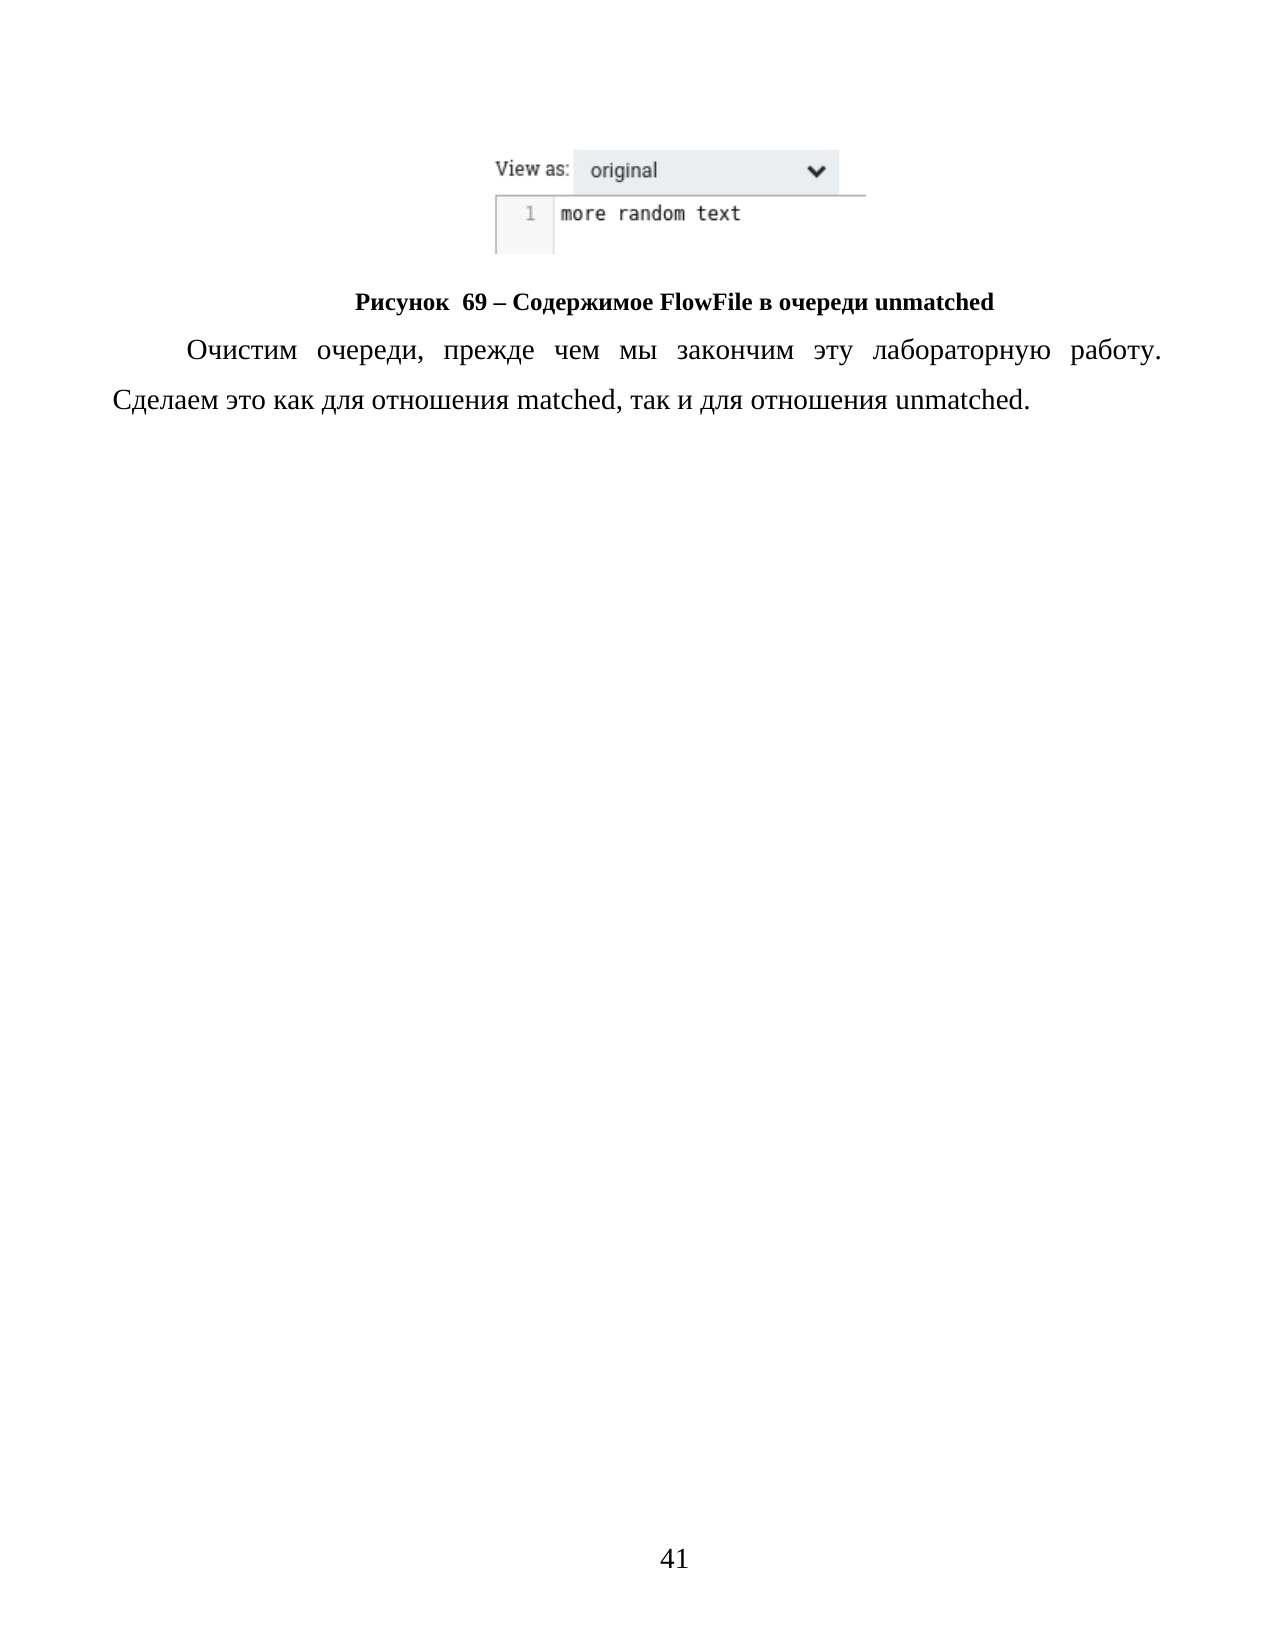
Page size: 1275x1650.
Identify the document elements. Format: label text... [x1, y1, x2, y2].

picture [483, 150, 866, 254]
text Рисунок 69 – Содержимое FlowFile в очереди unmatched [112, 287, 1162, 315]
text Очистим очереди, прежде чем мы закончим эту лабораторную работу. Сделаем это как для отношения matched, так и для отношения unmatched. [112, 332, 1162, 416]
